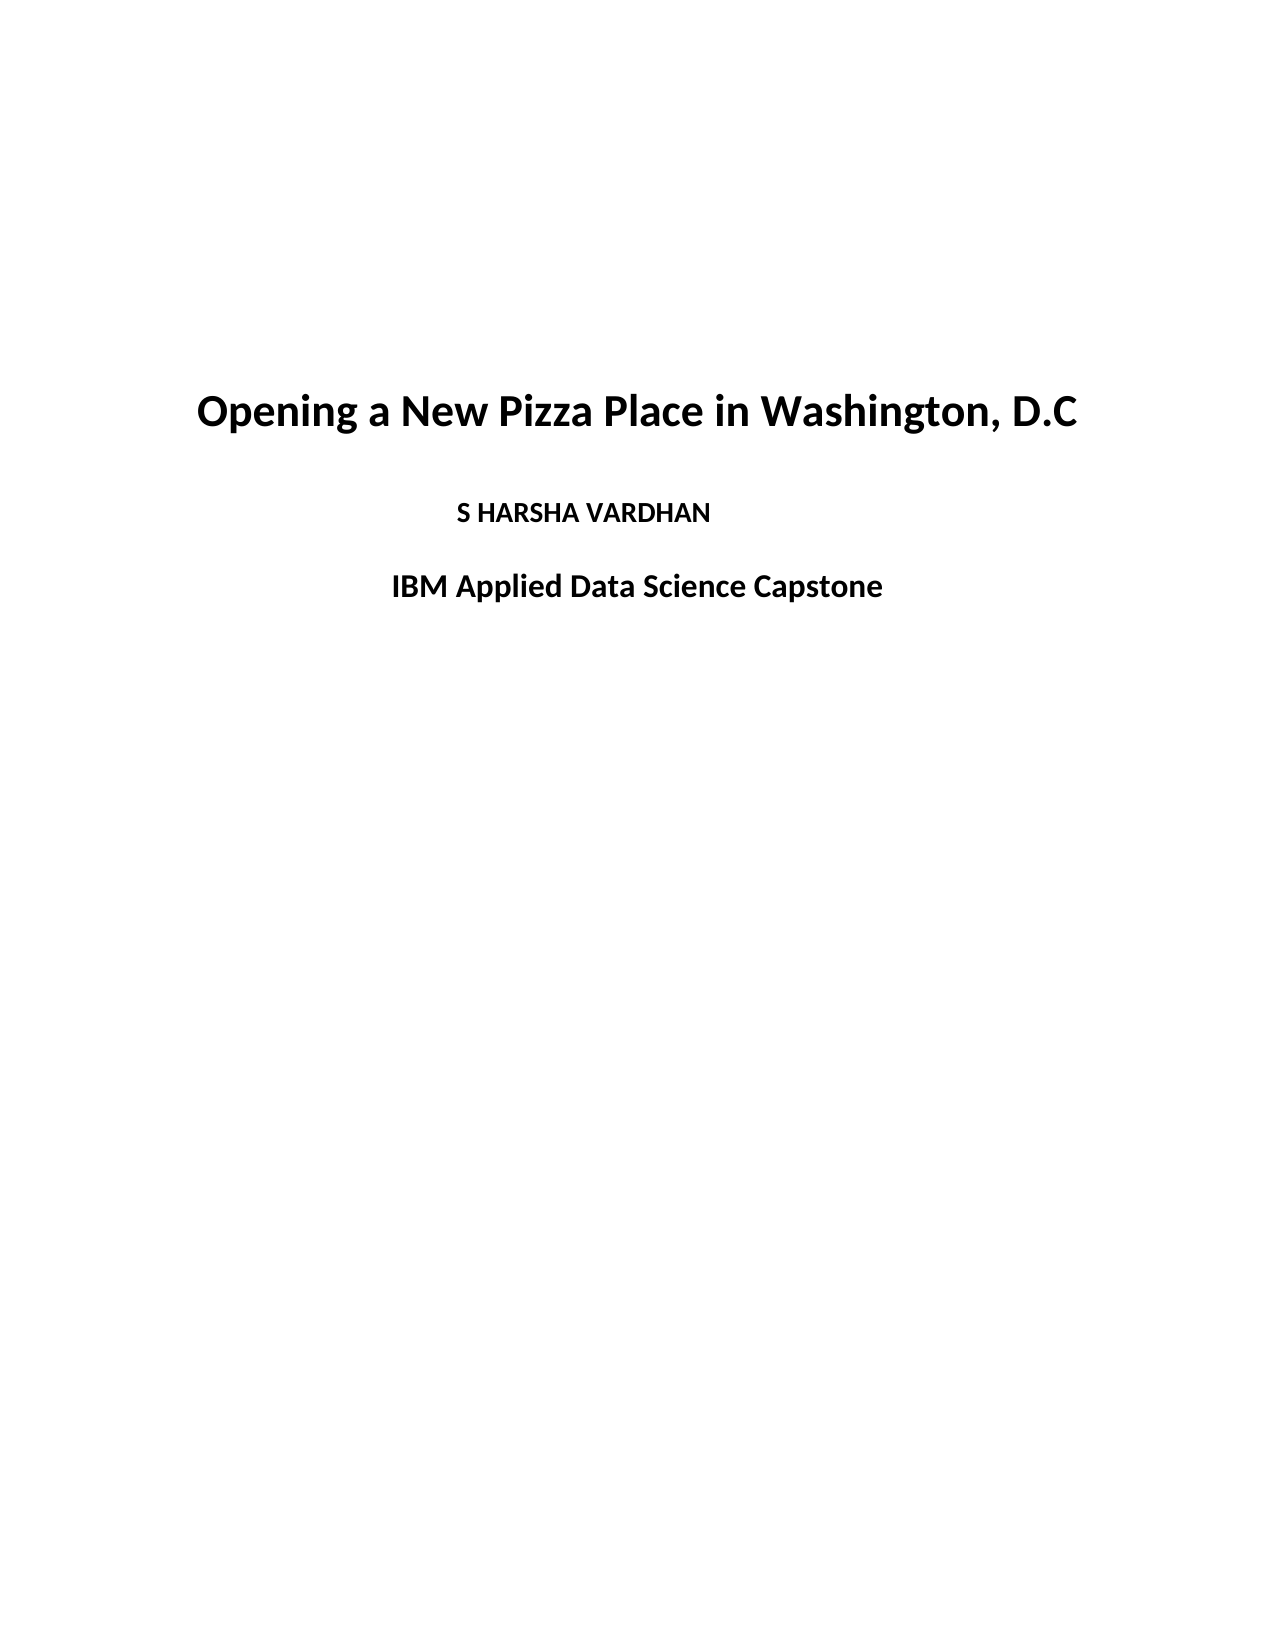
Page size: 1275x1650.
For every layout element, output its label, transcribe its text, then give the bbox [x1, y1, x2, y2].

subtitle S HARSHA VARDHAN [150, 494, 1125, 530]
subtitle IBM Applied Data Science Capstone [150, 566, 1125, 606]
title Opening a New Pizza Place in Washington, D.C [150, 382, 1125, 438]
